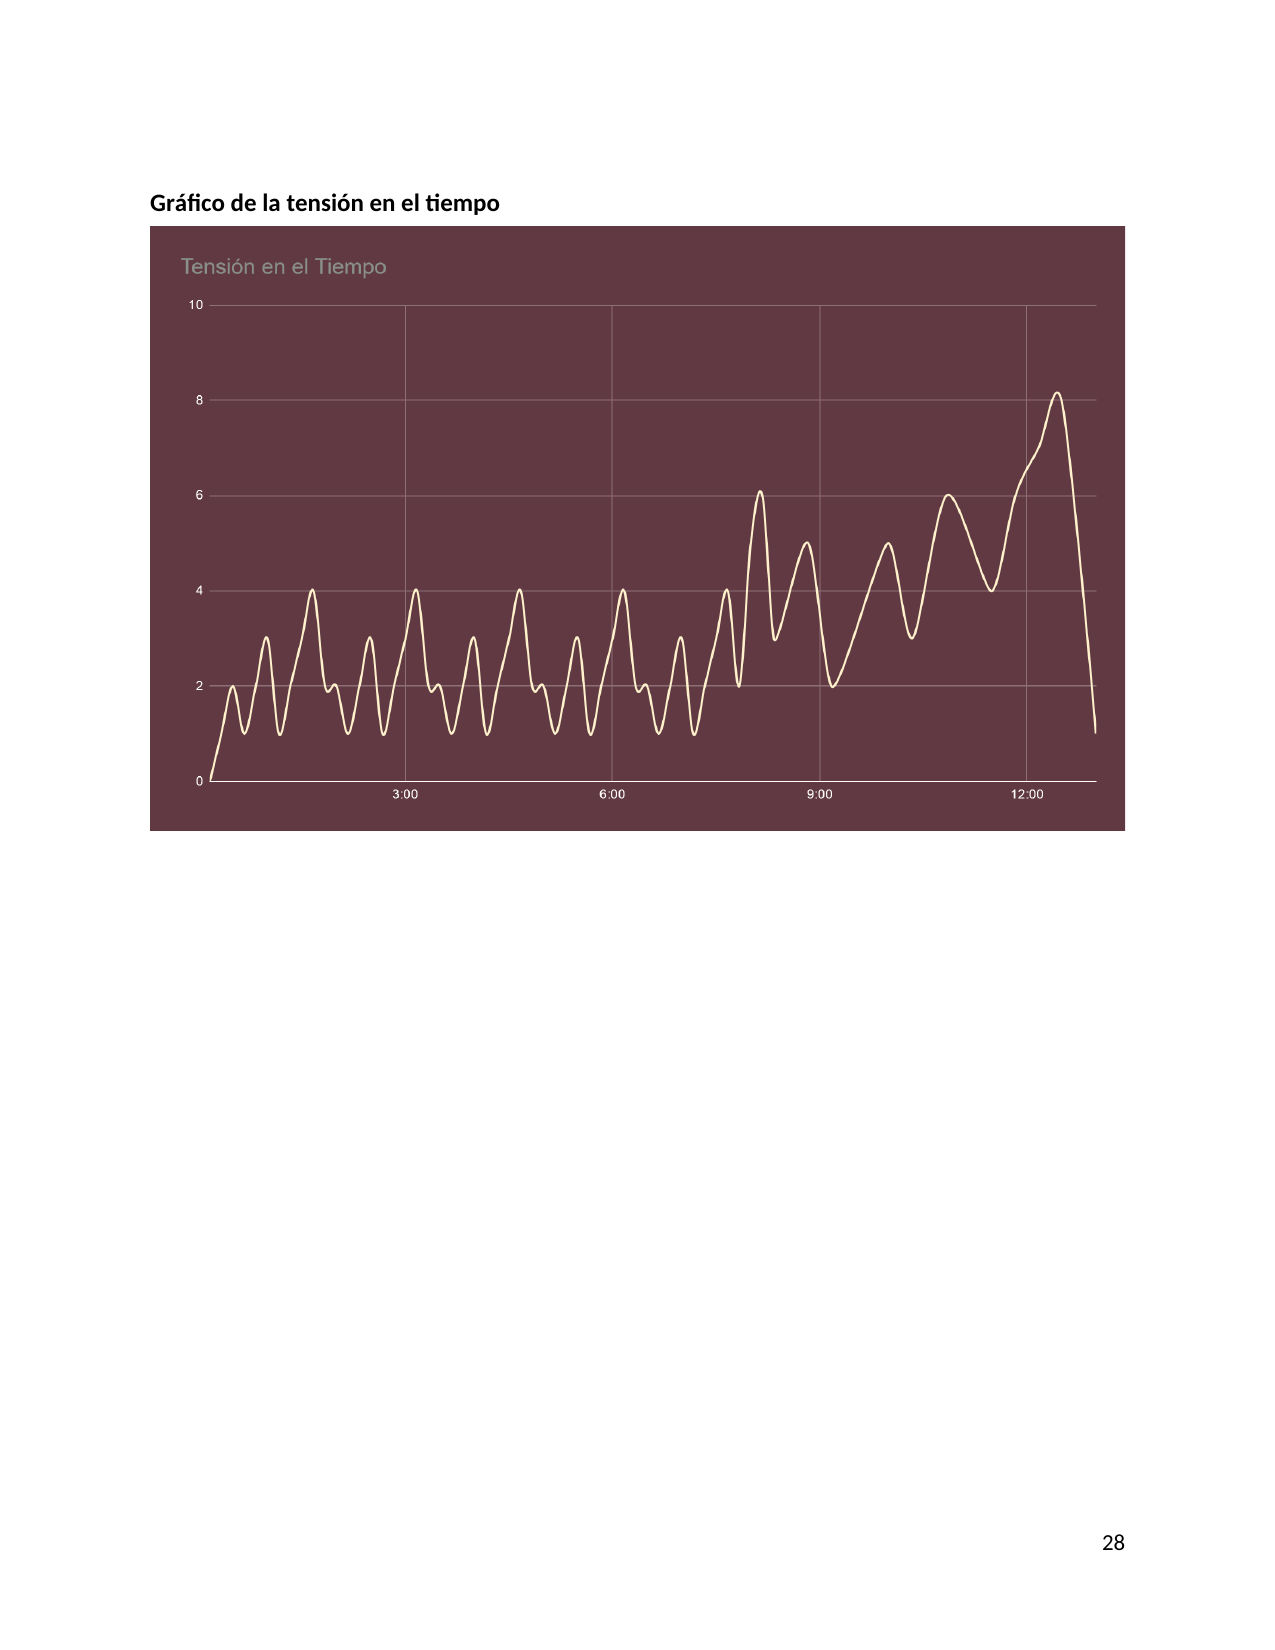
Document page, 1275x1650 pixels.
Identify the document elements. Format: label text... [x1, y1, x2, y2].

picture [150, 226, 1125, 831]
subtitle Gráfico de la tensión en el tiempo [150, 187, 1125, 218]
